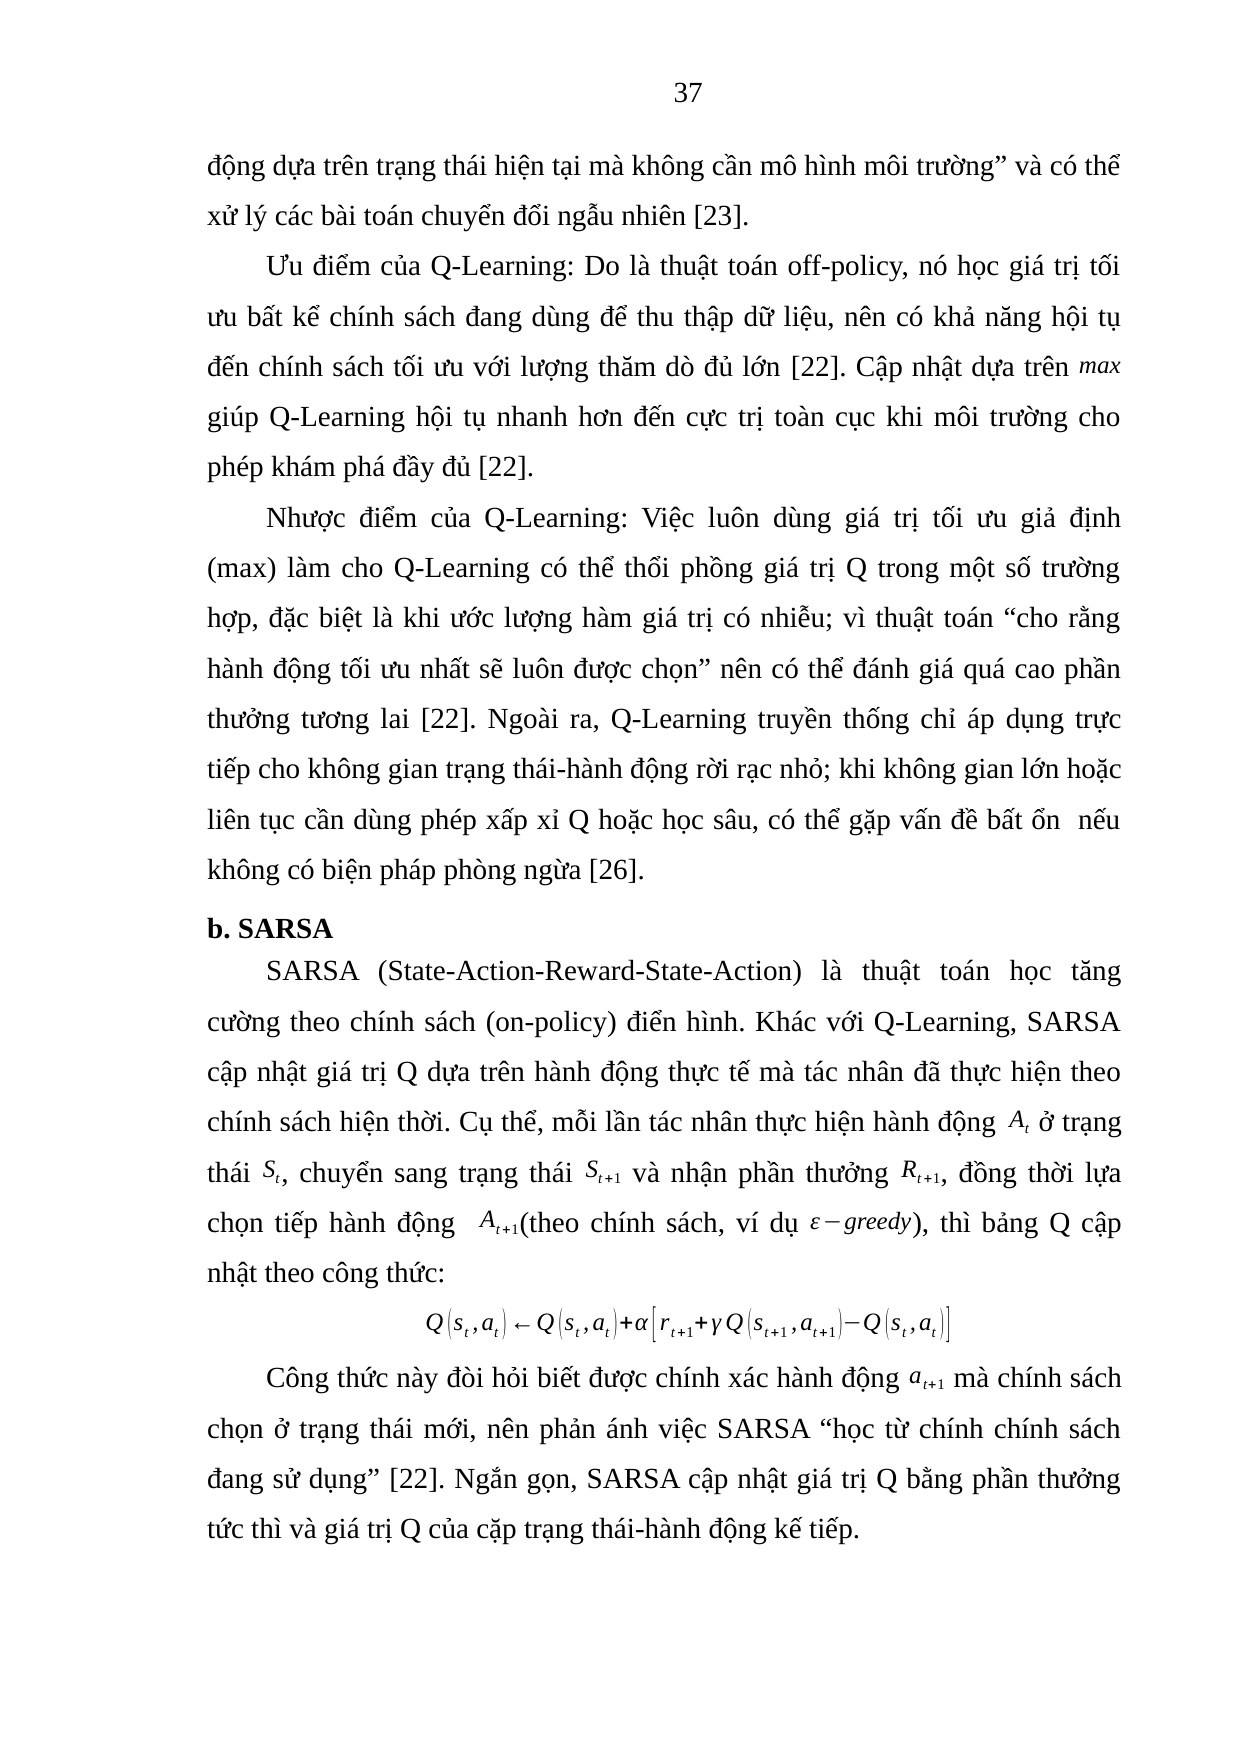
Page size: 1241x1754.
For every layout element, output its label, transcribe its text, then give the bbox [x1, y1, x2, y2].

text Công thức này đòi hỏi biết được chính xác hành động ​ mà chính sách chọn ở trạng thái mới, nên phản ánh việc SARSA “học từ chính chính sách đang sử dụng”. Ngắn gọn, SARSA cập nhật giá trị Q bằng phần thưởng tức thì và giá trị Q của cặp trạng thái-hành động kế tiếp. [207, 1361, 1122, 1545]
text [207, 148, 1122, 232]
text Nhược điểm của Q-Learning: Việc luôn dùng giá trị tối ưu giả định (max) làm cho Q-Learning có thể thổi phồng giá trị Q trong một số trường hợp, đặc biệt là khi ước lượng hàm giá trị có nhiễu; vì thuật toán “cho rằng hành động tối ưu nhất sẽ luôn được chọn” nên có thể đánh giá quá cao phần thưởng tương lai. Ngoài ra, Q-Learning truyền thống chỉ áp dụng trực tiếp cho không gian trạng thái-hành động rời rạc nhỏ; khi không gian lớn hoặc liên tục cần dùng phép xấp xỉ Q hoặc học sâu, có thể gặp vấn đề bất ổn nếu không có biện pháp phòng ngừa. [207, 500, 1122, 886]
text SARSA (State-Action-Reward-State-Action) là thuật toán học tăng cường theo chính sách (on-policy) điển hình. Khác với Q-Learning, SARSA cập nhật giá trị Q dựa trên hành động thực tế mà tác nhân đã thực hiện theo chính sách hiện thời. Cụ thể, mỗi lần tác nhân thực hiện hành động ở trạng thái ​, chuyển sang trạng thái và nhận phần thưởng ​, đồng thời lựa chọn tiếp hành động ​ (theo chính sách, ví dụ ), thì bảng Q cập nhật theo công thức: [207, 953, 1122, 1289]
text Ưu điểm của Q-Learning: Do là thuật toán off-policy, nó học giá trị tối ưu bất kể chính sách đang dùng để thu thập dữ liệu, nên có khả năng hội tụ đến chính sách tối ưu với lượng thăm dò đủ lớn. Cập nhật dựa trên giúp Q-Learning hội tụ nhanh hơn đến cực trị toàn cục khi môi trường cho phép khám phá đầy đủ. [207, 248, 1122, 483]
subtitle SARSA [207, 911, 1122, 944]
